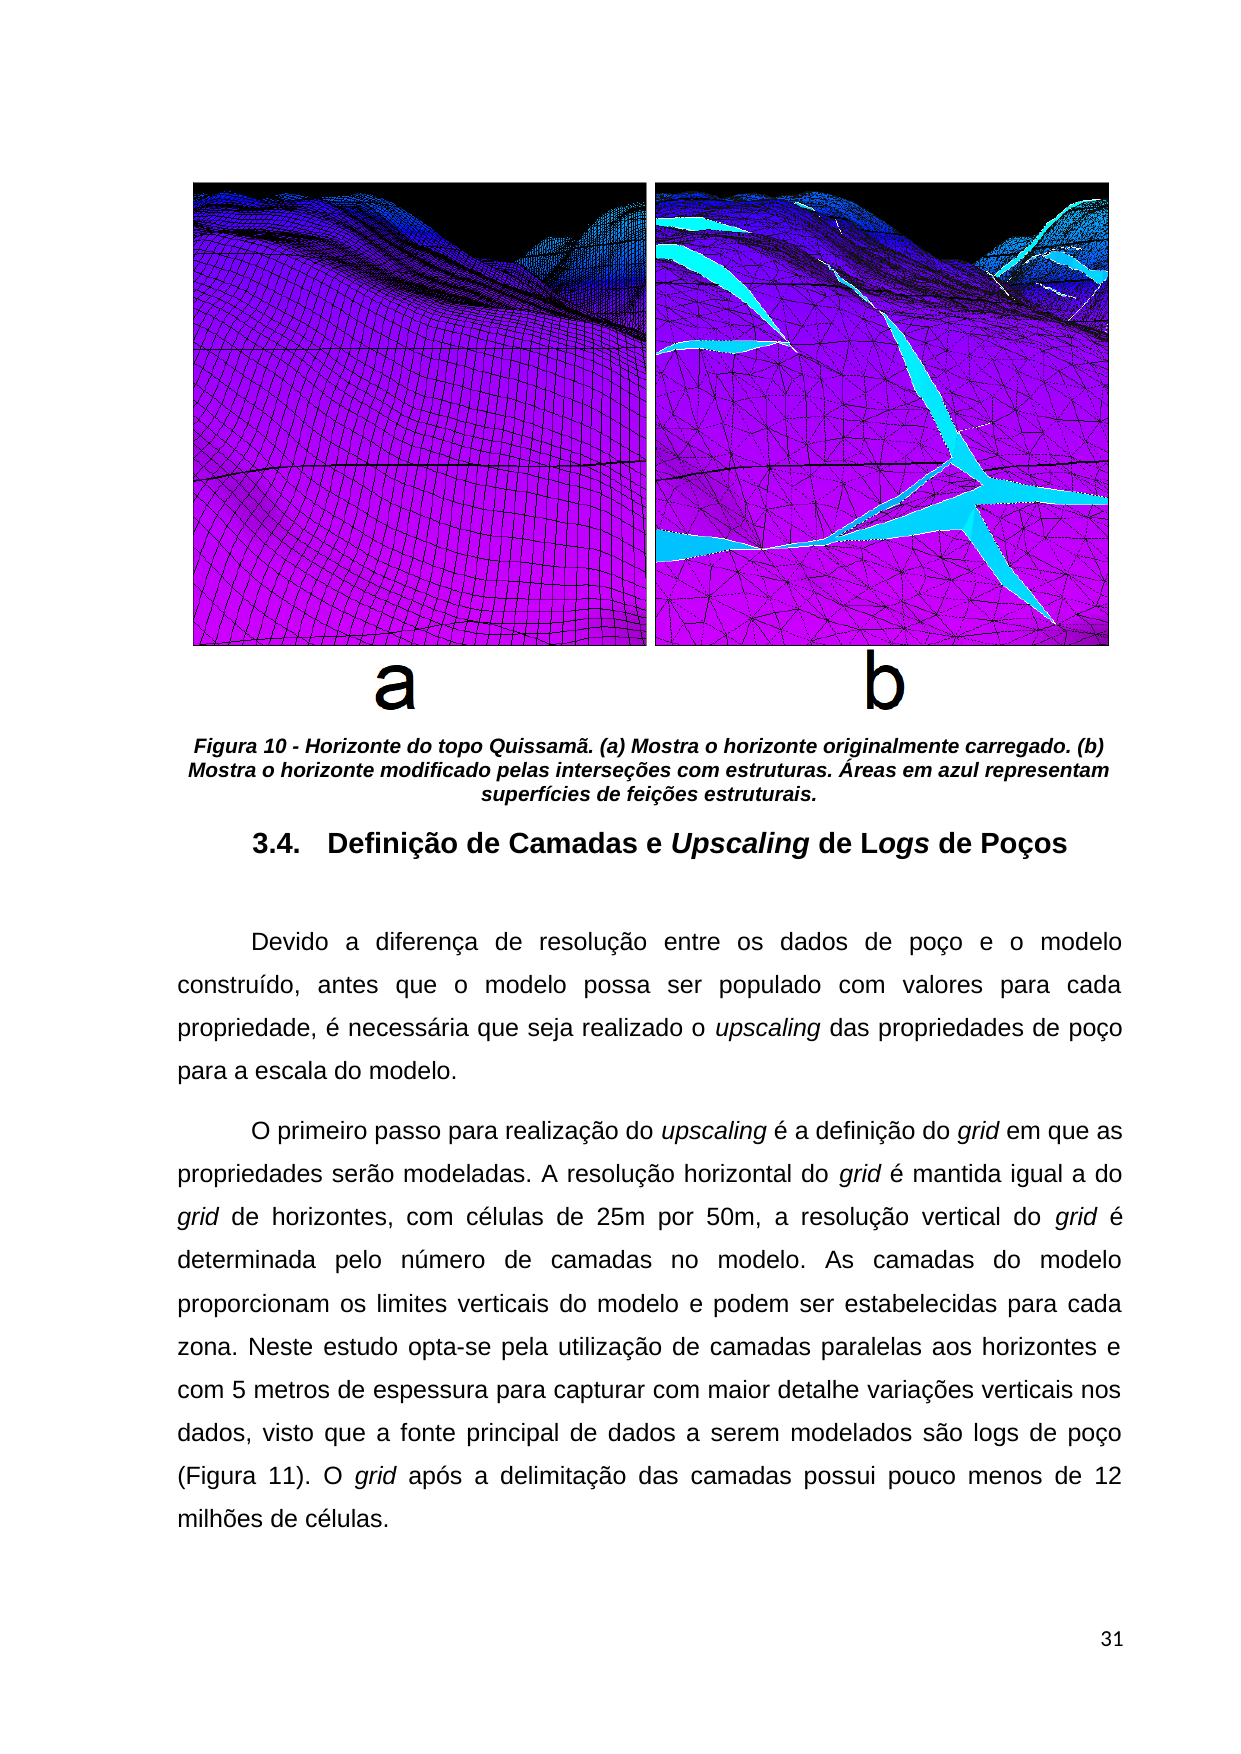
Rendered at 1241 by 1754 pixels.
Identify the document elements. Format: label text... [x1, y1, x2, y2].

text Figura 10 - Horizonte do topo Quissamã. (a) Mostra o horizonte originalmente carregado. (b) Mostra o horizonte modificado pelas interseções com estruturas. Áreas em azul representam superfícies de feições estruturais. [177, 734, 1123, 806]
picture [187, 177, 1113, 713]
list Definição de Camadas e Upscaling de Logs de Poços [252, 826, 1123, 860]
text Devido a diferença de resolução entre os dados de poço e o modelo construído, antes que o modelo possa ser populado com valores para cada propriedade, é necessária que seja realizado o upscaling das propriedades de poço para a escala do modelo. [177, 927, 1123, 1085]
text O primeiro passo para realização do upscaling é a definição do grid em que as propriedades serão modeladas. A resolução horizontal do grid é mantida igual a do grid de horizontes, com células de 25m por 50m, a resolução vertical do grid é determinada pelo número de camadas no modelo. As camadas do modelo proporcionam os limites verticais do modelo e podem ser estabelecidas para cada zona. Neste estudo opta-se pela utilização de camadas paralelas aos horizontes e com 5 metros de espessura para capturar com maior detalhe variações verticais nos dados, visto que a fonte principal de dados a serem modelados são logs de poço (Figura 11). O grid após a delimitação das camadas possui pouco menos de 12 milhões de células. [177, 1116, 1123, 1533]
